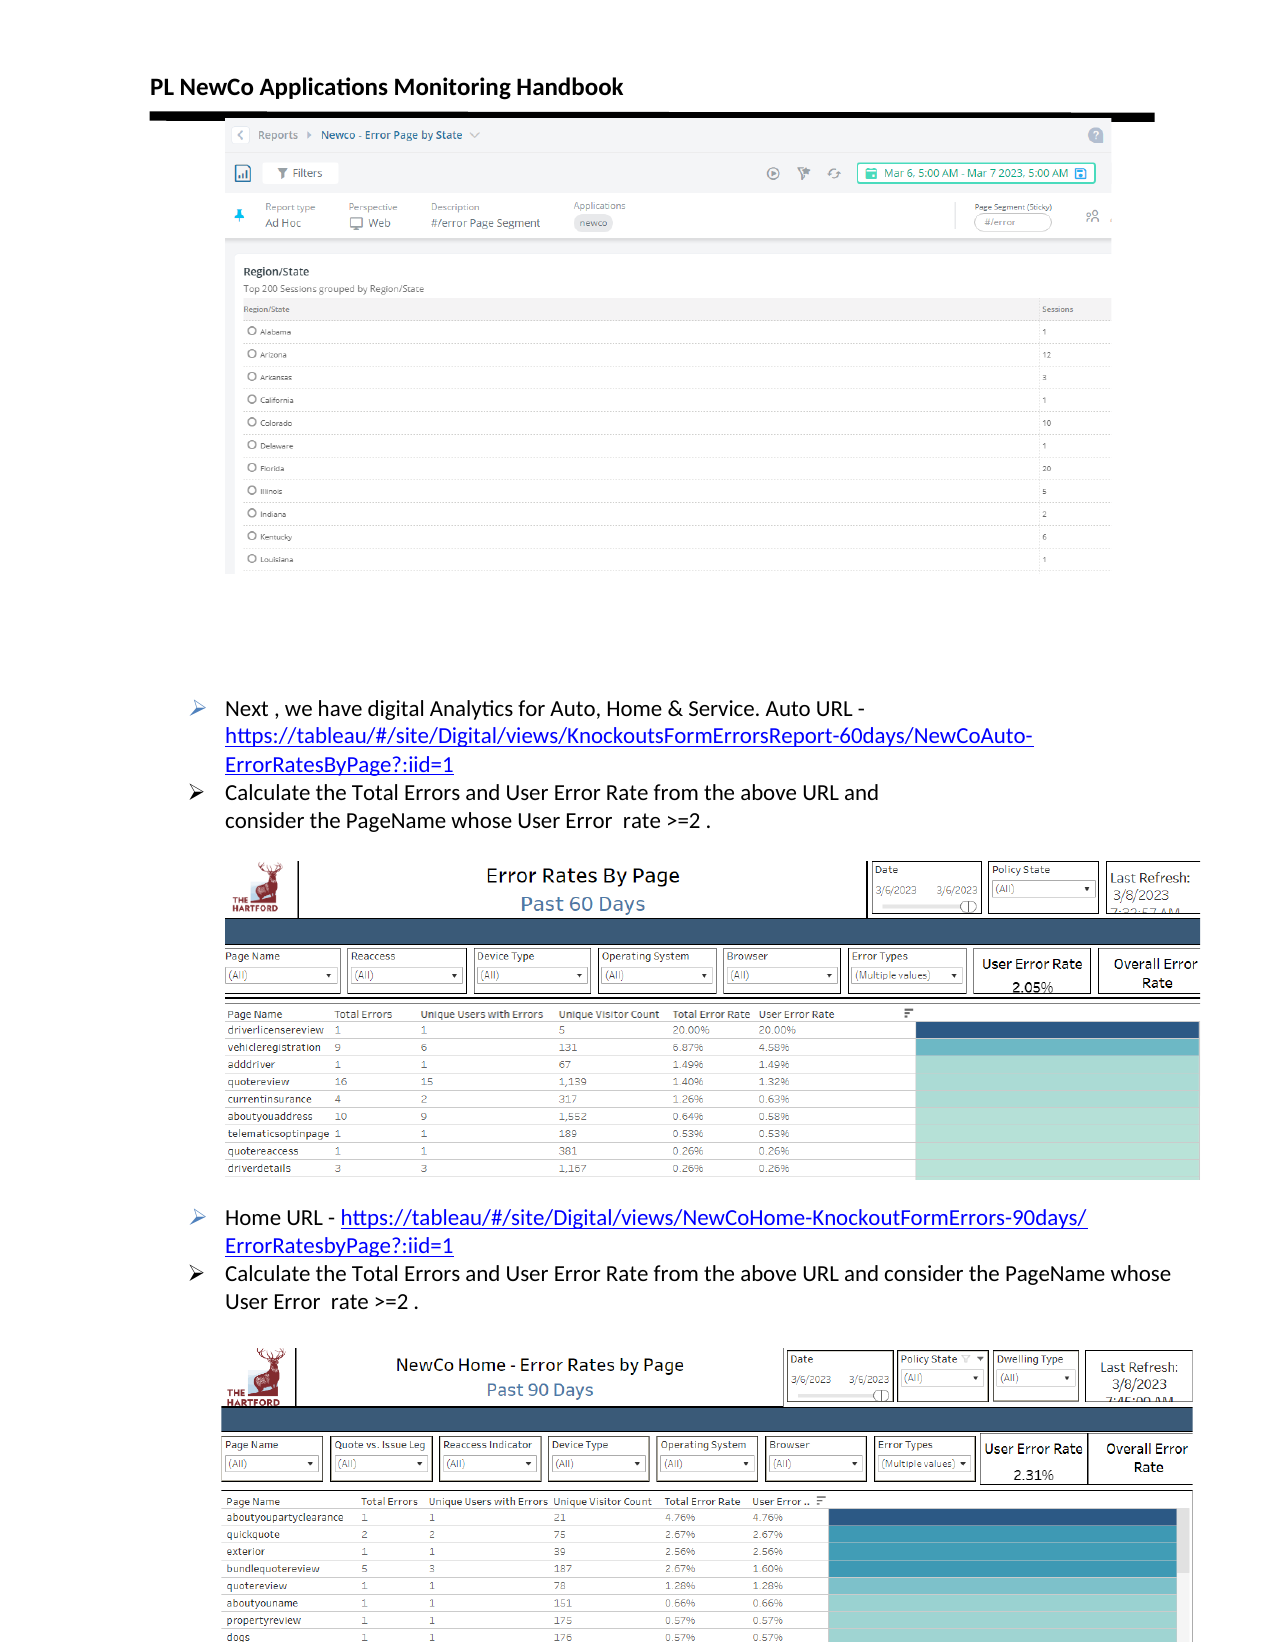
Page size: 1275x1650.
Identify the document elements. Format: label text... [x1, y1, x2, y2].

list Calculate the Total Errors and User Error Rate from the above URL and consider the PageName whose User Error rate >=2 . [187, 1259, 1181, 1316]
picture [225, 118, 1112, 574]
picture [225, 861, 1200, 1180]
list Calculate the Total Errors and User Error Rate from the above URL and [187, 778, 1181, 806]
list consider the PageName whose User Error rate >=2 . [225, 806, 1181, 834]
list Next , we have digital Analytics for Auto, Home & Service. Auto URL - https://tableau/#/site/Digital/views/KnockoutsFormErrorsReport-60days/NewCoAuto-ErrorRatesByPage?:iid=1 [187, 694, 1181, 778]
picture [221, 1348, 1193, 1642]
list Home URL - https://tableau/#/site/Digital/views/NewCoHome-KnockoutFormErrors-90days/ErrorRatesbyPage?:iid=1 [187, 1203, 1181, 1259]
